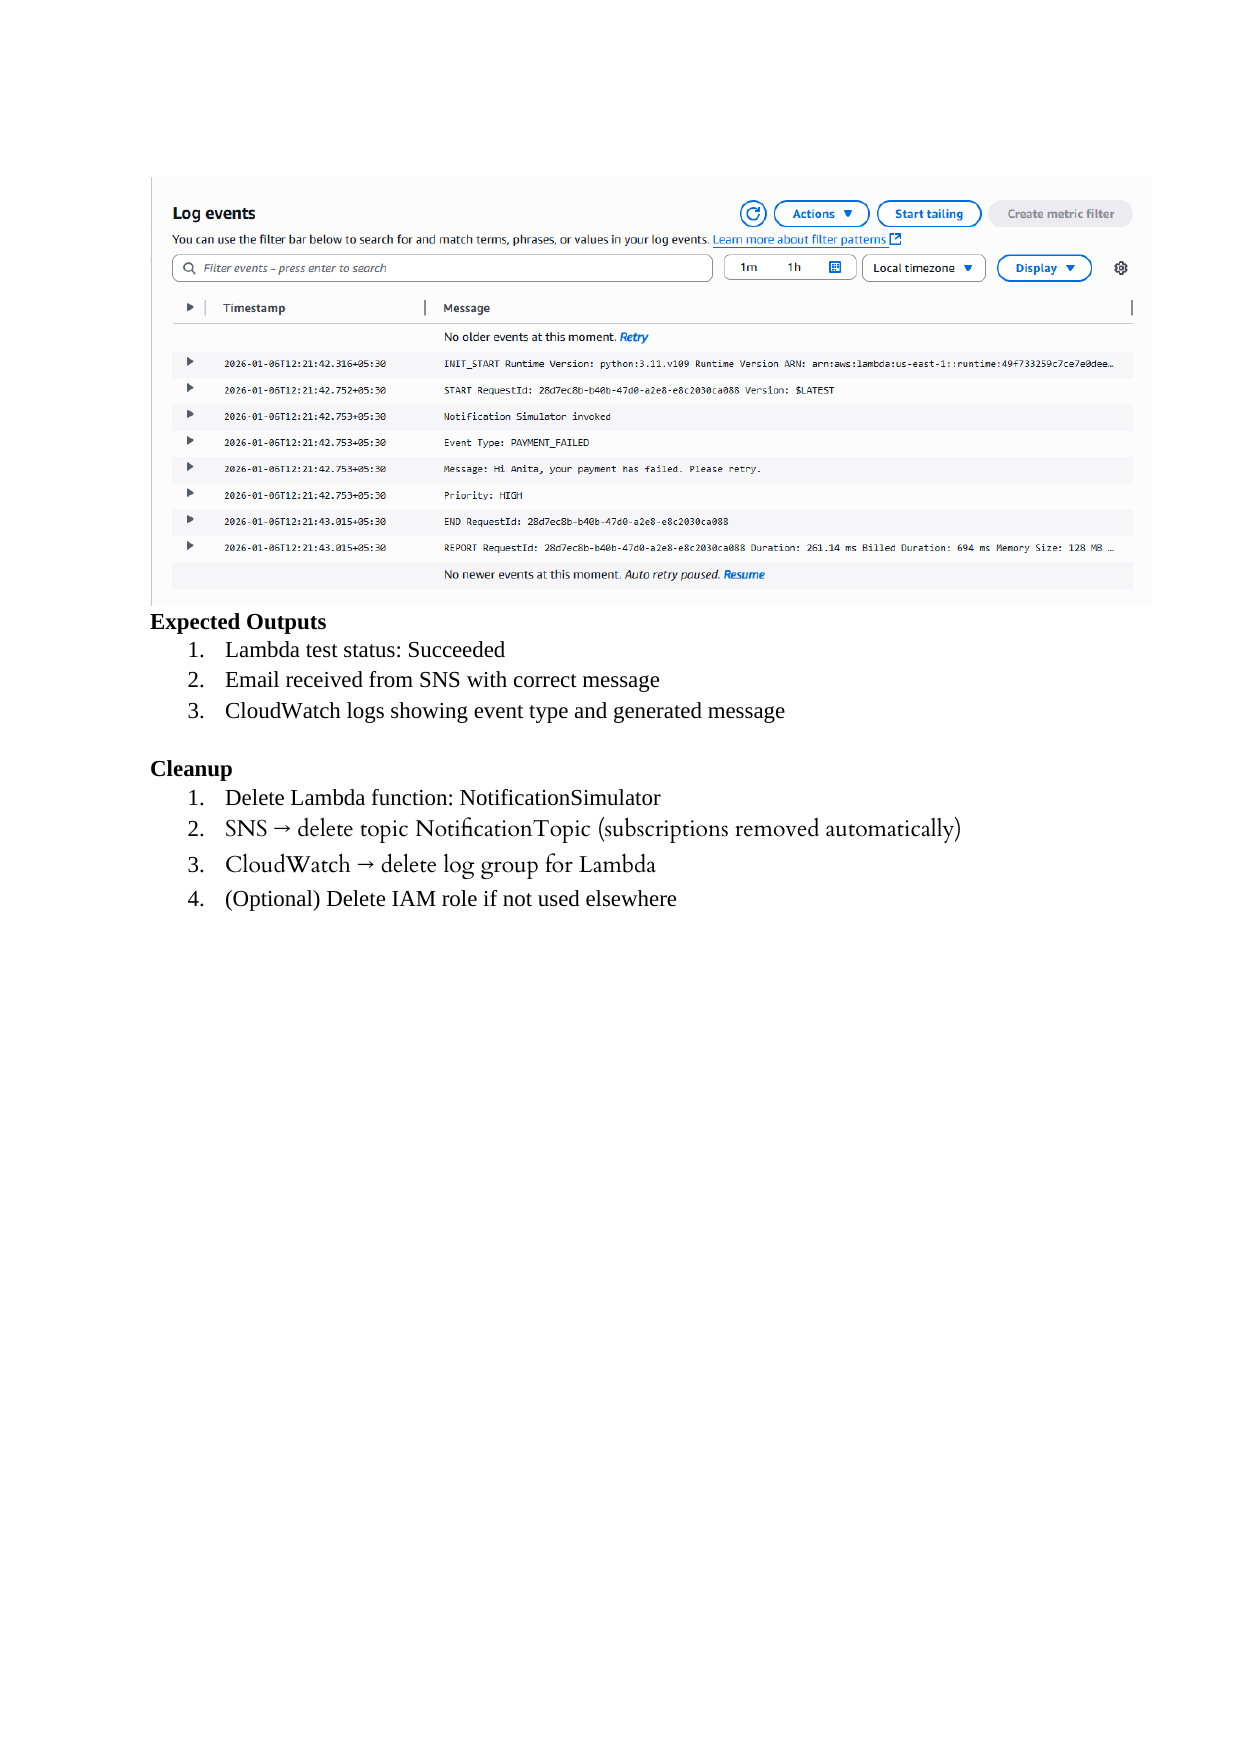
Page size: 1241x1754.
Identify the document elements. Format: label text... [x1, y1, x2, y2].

list Email received from SNS with correct message [187, 667, 1117, 693]
text Cleanup [150, 755, 1117, 782]
list (Optional) Delete IAM role if not used elsewhere [187, 885, 1117, 912]
list Delete Lambda function: NotificationSimulator [187, 784, 1117, 810]
picture [150, 177, 1152, 606]
text Expected Outputs [150, 608, 1117, 634]
list CloudWatch logs showing event type and generated message [187, 697, 1117, 723]
list Lambda test status: Succeeded [187, 636, 1117, 663]
